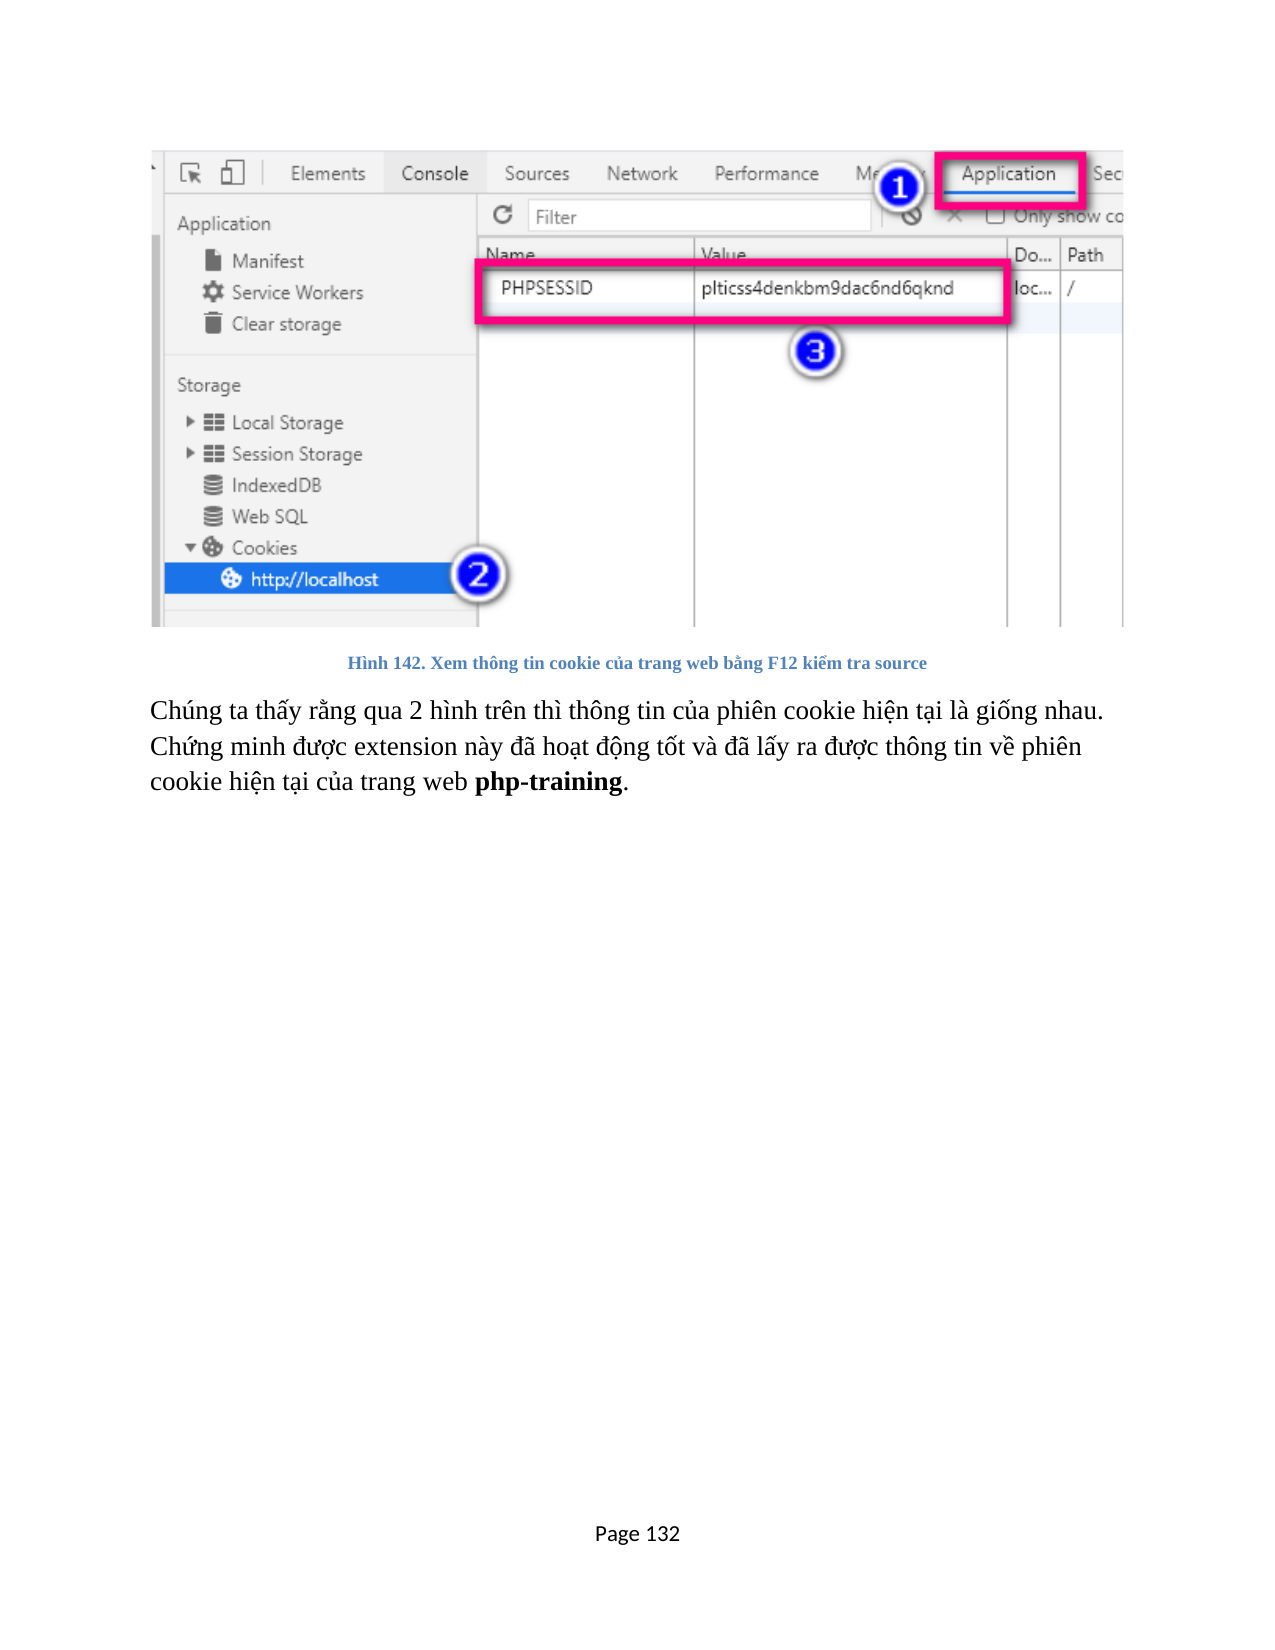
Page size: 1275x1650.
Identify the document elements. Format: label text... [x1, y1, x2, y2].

text Hình 142. Xem thông tin cookie của trang web bằng F12 kiểm tra source [150, 652, 1125, 673]
picture [151, 150, 1124, 627]
text Chúng ta thấy rằng qua 2 hình trên thì thông tin của phiên cookie hiện tại là giống nhau. Chứng minh được extension này đã hoạt động tốt và đã lấy ra được thông tin về phiên cookie hiện tại của trang web php-training. [150, 694, 1125, 797]
